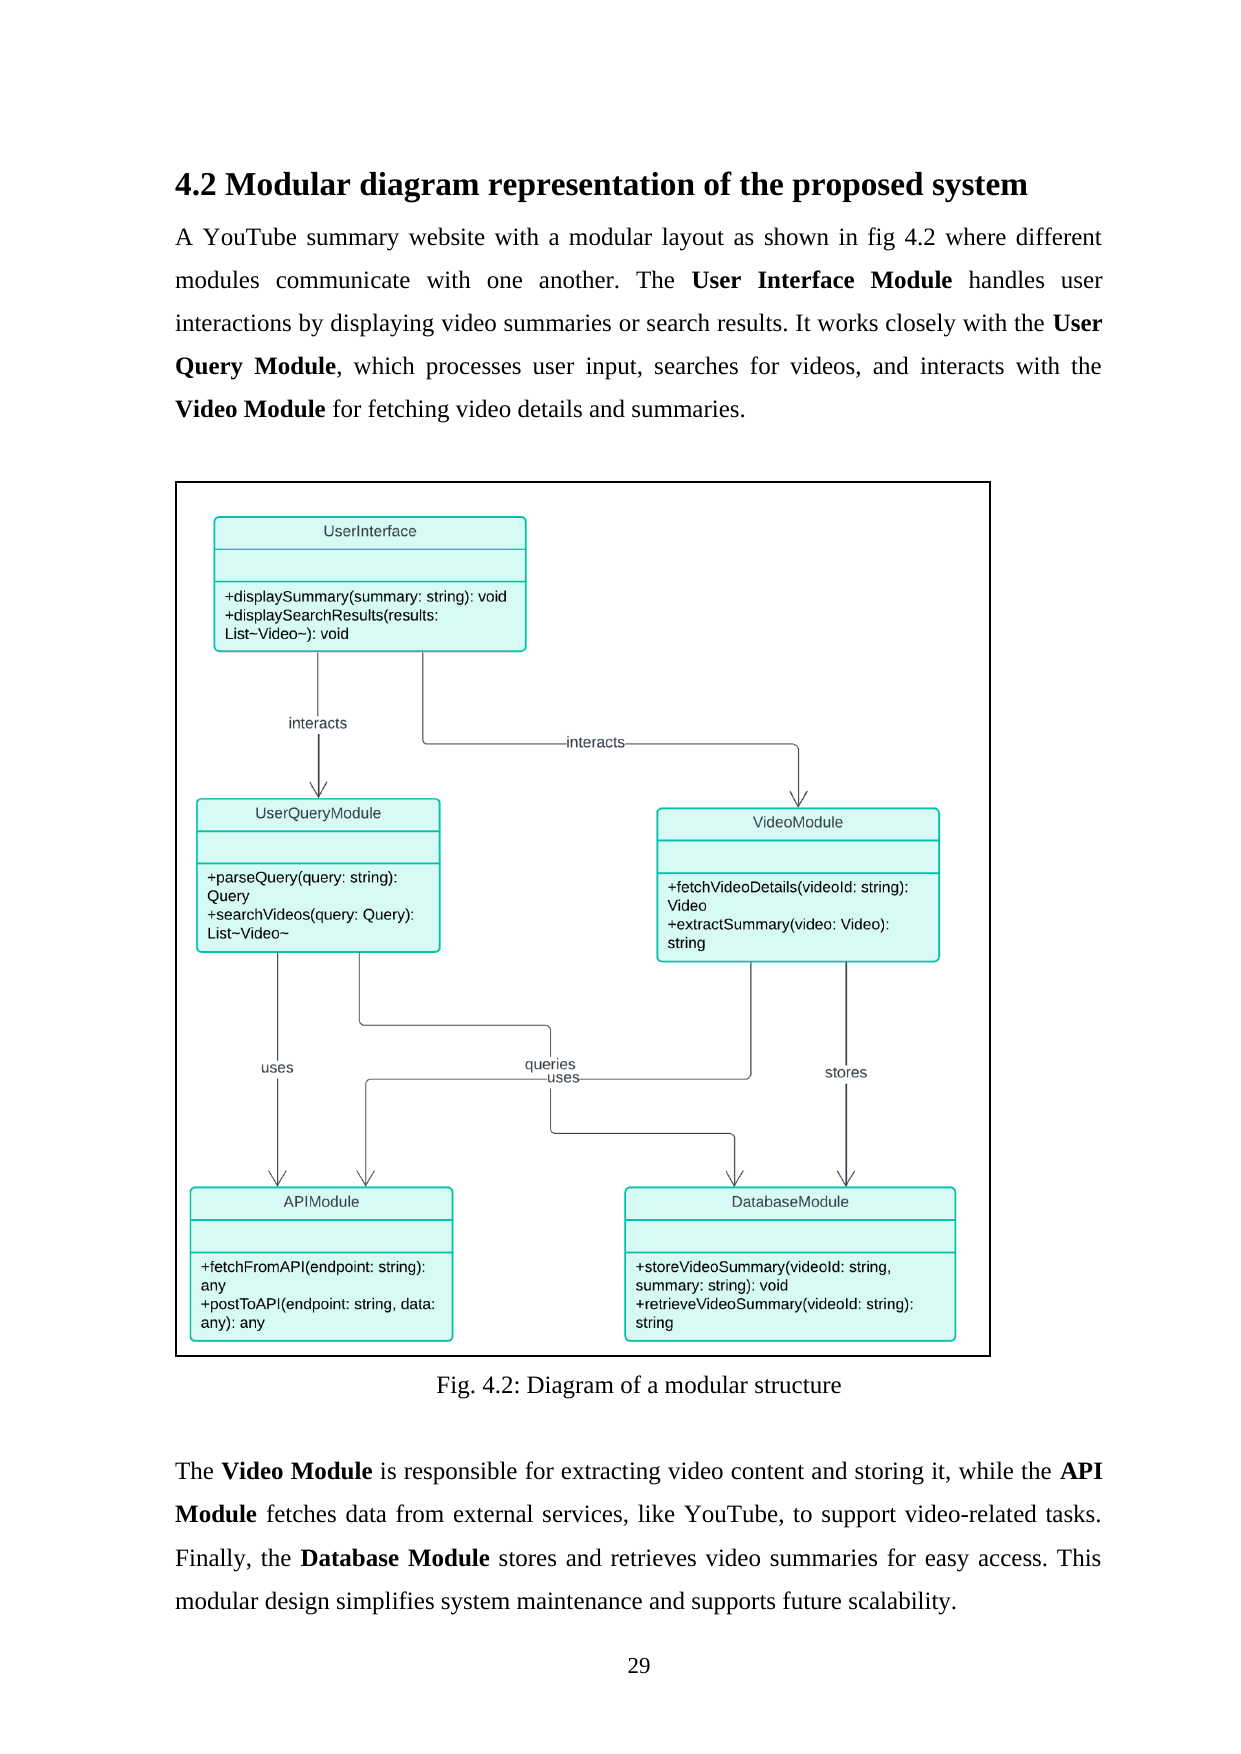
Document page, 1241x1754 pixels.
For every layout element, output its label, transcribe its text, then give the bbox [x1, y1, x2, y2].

text 4.2 Modular diagram representation of the proposed system [175, 164, 1103, 203]
text A YouTube summary website with a modular layout as shown in fig 4.2 where different modules communicate with one another. The User Interface Module handles user interactions by displaying video summaries or search results. It works closely with the User Query Module, which processes user input, searches for videos, and interacts with the Video Module for fetching video details and summaries. [175, 222, 1103, 423]
text Fig. 4.2: Diagram of a modular structure [175, 1370, 1103, 1399]
text The Video Module is responsible for extracting video content and storing it, while the API Module fetches data from external services, like YouTube, to support video-related tasks. Finally, the Database Module stores and retrieves video summaries for easy access. This modular design simplifies system maintenance and supports future scalability. [175, 1456, 1103, 1614]
picture [177, 483, 989, 1355]
